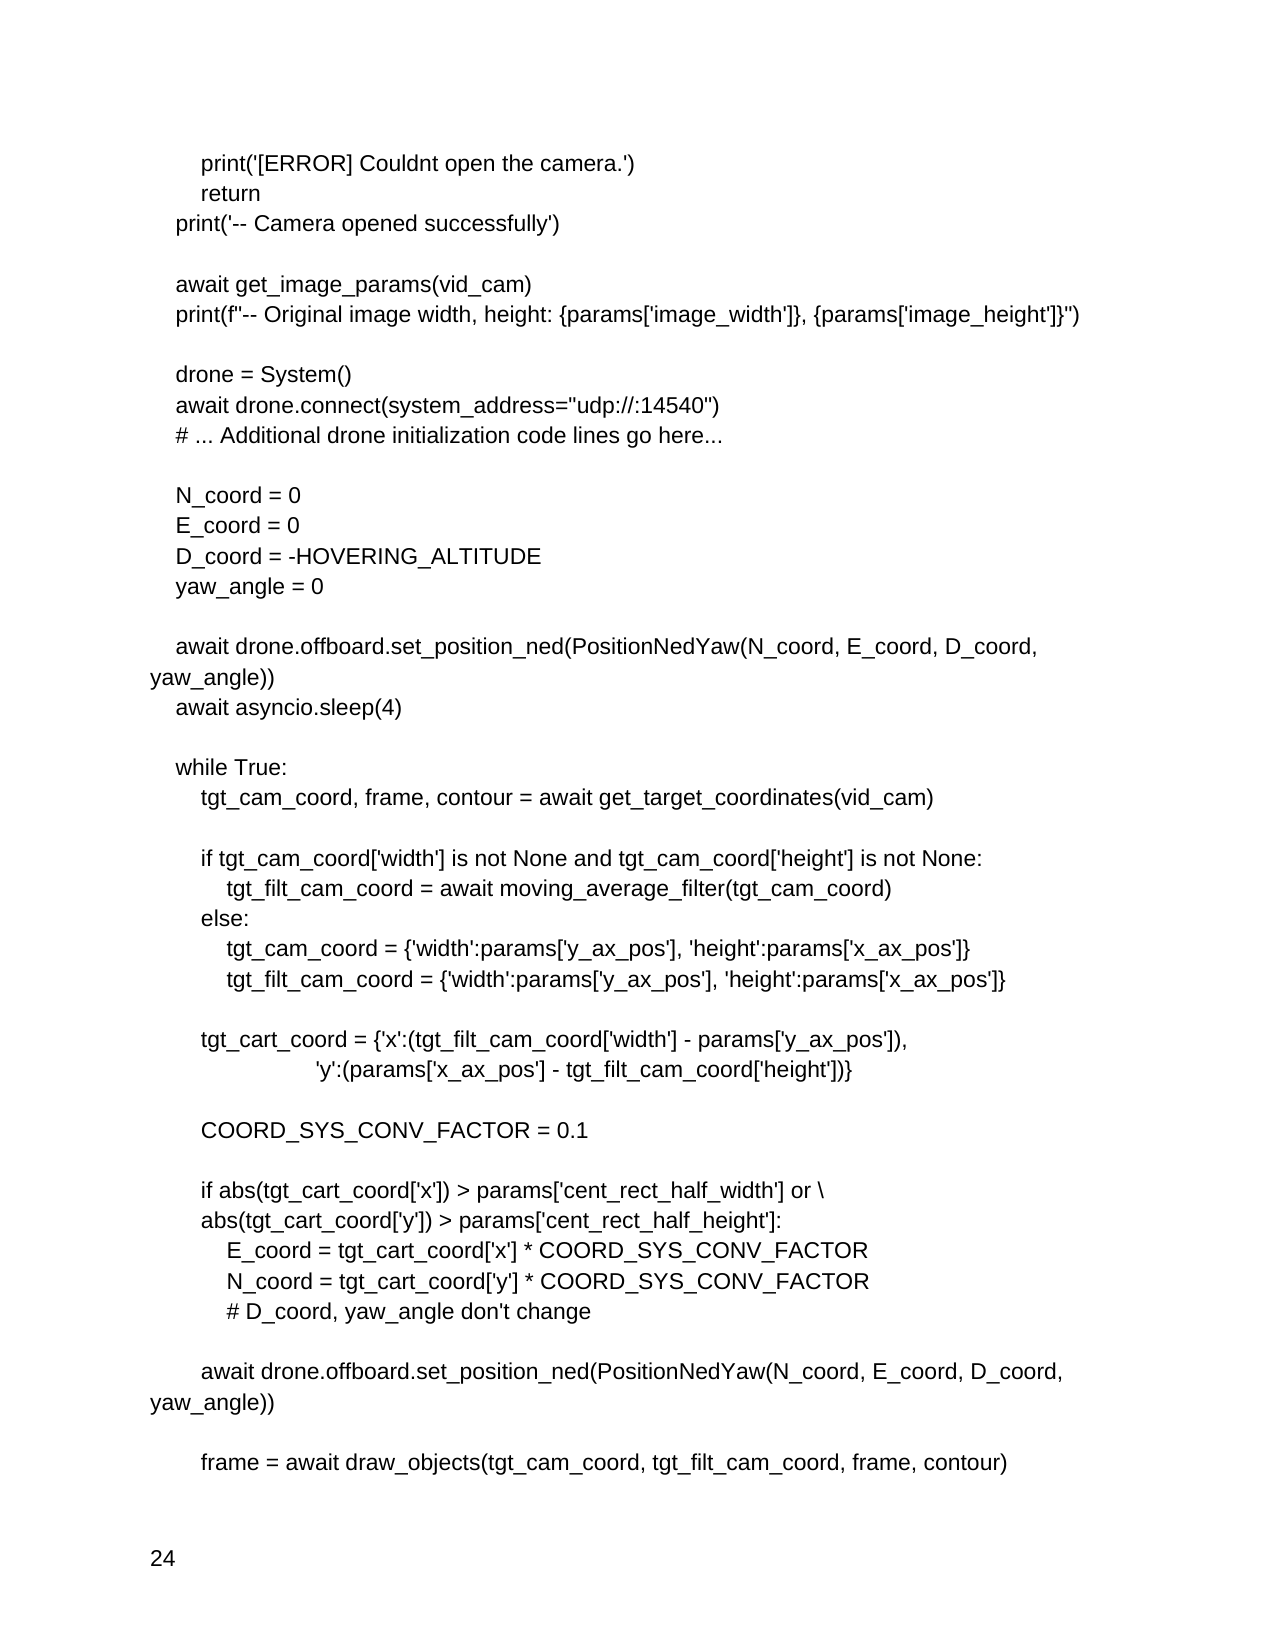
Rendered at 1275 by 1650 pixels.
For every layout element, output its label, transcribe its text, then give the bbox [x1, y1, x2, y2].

text tgt_cam_coord, frame, contour = await get_target_coordinates(vid_cam) [150, 784, 1125, 811]
text N_coord = tgt_cart_coord['y'] * COORD_SYS_CONV_FACTOR [150, 1268, 1125, 1294]
text else: [150, 905, 1125, 932]
text tgt_cam_coord = {'width':params['y_ax_pos'], 'height':params['x_ax_pos']} [150, 935, 1125, 962]
text await drone.offboard.set_position_ned(PositionNedYaw(N_coord, E_coord, D_coord, yaw_angle)) [150, 633, 1125, 690]
text await drone.offboard.set_position_ned(PositionNedYaw(N_coord, E_coord, D_coord, yaw_angle)) [150, 1358, 1125, 1415]
text 'y':(params['x_ax_pos'] - tgt_filt_cam_coord['height'])} [150, 1056, 1125, 1083]
text tgt_filt_cam_coord = {'width':params['y_ax_pos'], 'height':params['x_ax_pos']} [150, 966, 1125, 992]
text await get_image_params(vid_cam) [150, 271, 1125, 297]
text print(f"-- Original image width, height: {params['image_width']}, {params['image_height']}") [150, 301, 1125, 327]
text print('[ERROR] Couldnt open the camera.') [150, 150, 1125, 176]
text await drone.connect(system_address="udp://:14540") [150, 392, 1125, 418]
text if tgt_cam_coord['width'] is not None and tgt_cam_coord['height'] is not None: [150, 845, 1125, 871]
text E_coord = tgt_cart_coord['x'] * COORD_SYS_CONV_FACTOR [150, 1237, 1125, 1264]
text print('-- Camera opened successfully') [150, 210, 1125, 237]
text yaw_angle = 0 [150, 573, 1125, 599]
text await asyncio.sleep(4) [150, 694, 1125, 720]
text if abs(tgt_cart_coord['x']) > params['cent_rect_half_width'] or \ [150, 1177, 1125, 1203]
text E_coord = 0 [150, 512, 1125, 539]
text drone = System() [150, 361, 1125, 388]
text abs(tgt_cart_coord['y']) > params['cent_rect_half_height']: [150, 1207, 1125, 1234]
text while True: [150, 754, 1125, 781]
text # D_coord, yaw_angle don't change [150, 1298, 1125, 1324]
text N_coord = 0 [150, 482, 1125, 509]
text # ... Additional drone initialization code lines go here... [150, 422, 1125, 448]
text tgt_filt_cam_coord = await moving_average_filter(tgt_cam_coord) [150, 875, 1125, 901]
text tgt_cart_coord = {'x':(tgt_filt_cam_coord['width'] - params['y_ax_pos']), [150, 1026, 1125, 1052]
text return [150, 180, 1125, 207]
text frame = await draw_objects(tgt_cam_coord, tgt_filt_cam_coord, frame, contour) [150, 1449, 1125, 1475]
text COORD_SYS_CONV_FACTOR = 0.1 [150, 1117, 1125, 1143]
text D_coord = -HOVERING_ALTITUDE [150, 543, 1125, 569]
